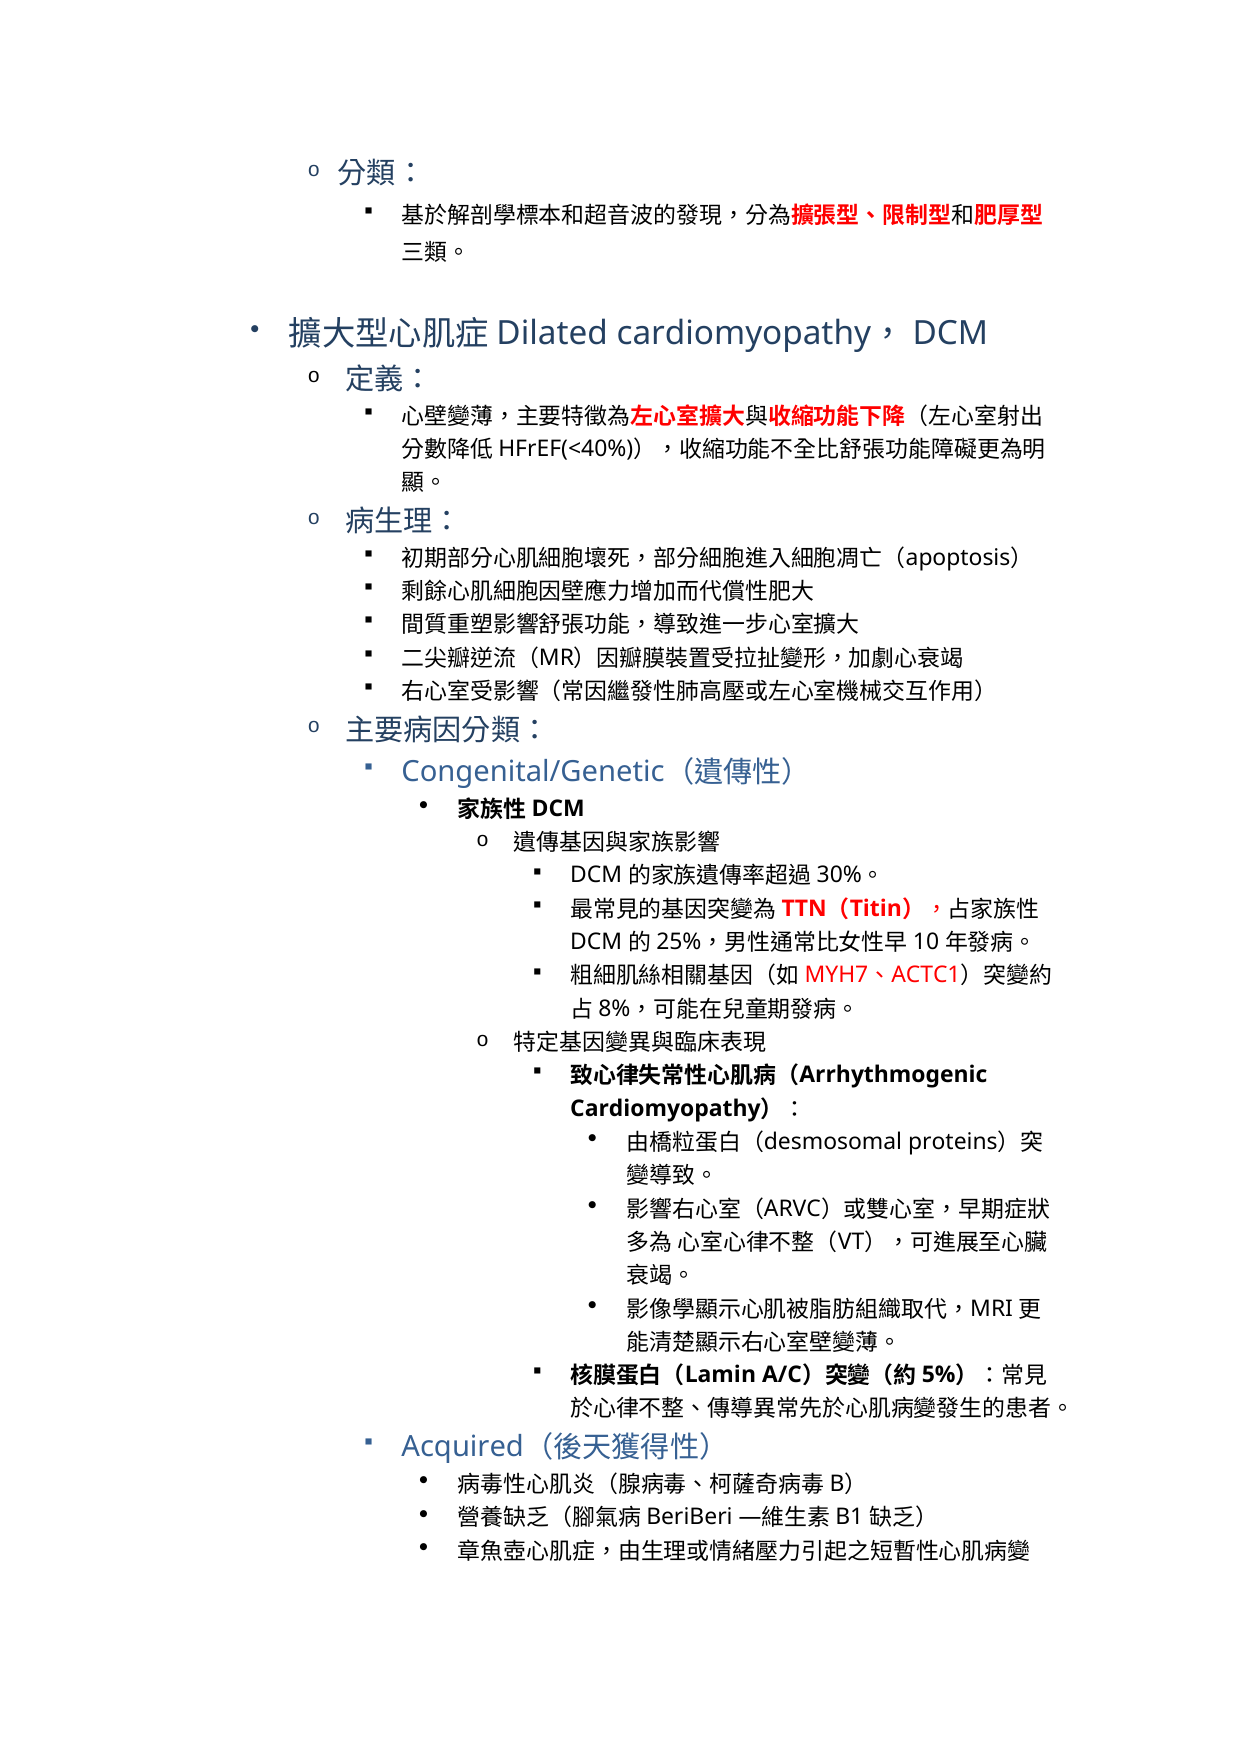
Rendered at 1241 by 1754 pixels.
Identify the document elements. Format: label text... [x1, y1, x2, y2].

list 病毒性心肌炎（腺病毒、柯薩奇病毒 B） [420, 1466, 1053, 1499]
list 病生理： [307, 497, 1053, 540]
list 主要病因分類： [307, 706, 1053, 748]
list 分類： [307, 150, 1053, 192]
list 間質重塑影響舒張功能，導致進一步心室擴大 [364, 606, 1053, 639]
list Acquired（後天獲得性） [364, 1423, 1053, 1466]
list DCM 的家族遺傳率超過 30%。 [532, 857, 1053, 891]
list 特定基因變異與臨床表現 [476, 1024, 1053, 1057]
list 核膜蛋白（Lamin A/C）突變（約 5%）：常見於心律不整、傳導異常先於心肌病變發生的患者。 [532, 1357, 1053, 1423]
list 章魚壺心肌症，由生理或情緒壓力引起之短暫性心肌病變 [420, 1533, 1053, 1566]
list 基於解剖學標本和超音波的發現，分為擴張型、限制型和肥厚型三類。 [364, 192, 1053, 267]
list 擴大型心肌症 Dilated cardiomyopathy， DCM [251, 307, 1053, 355]
list 影響右心室（ARVC）或雙心室，早期症狀多為 心室心律不整（VT），可進展至心臟衰竭。 [589, 1191, 1053, 1290]
list 粗細肌絲相關基因（如 MYH7、ACTC1）突變約占 8%，可能在兒童期發病。 [532, 957, 1053, 1024]
list 家族性 DCM [420, 791, 1053, 824]
list 心壁變薄，主要特徵為左心室擴大與收縮功能下降（左心室射出分數降低 HFrEF(<40%)），收縮功能不全比舒張功能障礙更為明顯。 [364, 398, 1053, 497]
list Congenital/Genetic（遺傳性） [364, 748, 1053, 791]
list 初期部分心肌細胞壞死，部分細胞進入細胞凋亡（apoptosis） [364, 540, 1053, 573]
list 最常見的基因突變為 TTN（Titin），占家族性 DCM 的 25%，男性通常比女性早 10 年發病。 [532, 891, 1053, 957]
list 影像學顯示心肌被脂肪組織取代，MRI 更能清楚顯示右心室壁變薄。 [589, 1290, 1053, 1357]
list 二尖瓣逆流（MR）因瓣膜裝置受拉扯變形，加劇心衰竭 [364, 639, 1053, 673]
list 剩餘心肌細胞因壁應力增加而代償性肥大 [364, 573, 1053, 606]
list 由橋粒蛋白（desmosomal proteins）突變導致。 [589, 1124, 1053, 1191]
list 遺傳基因與家族影響 [476, 824, 1053, 857]
list 右心室受影響（常因繼發性肺高壓或左心室機械交互作用） [364, 673, 1053, 706]
list 定義： [307, 355, 1053, 398]
list 致心律失常性心肌病（Arrhythmogenic Cardiomyopathy）： [532, 1057, 1053, 1124]
list 營養缺乏（腳氣病 BeriBeri —維生素 B1 缺乏） [420, 1499, 1053, 1533]
